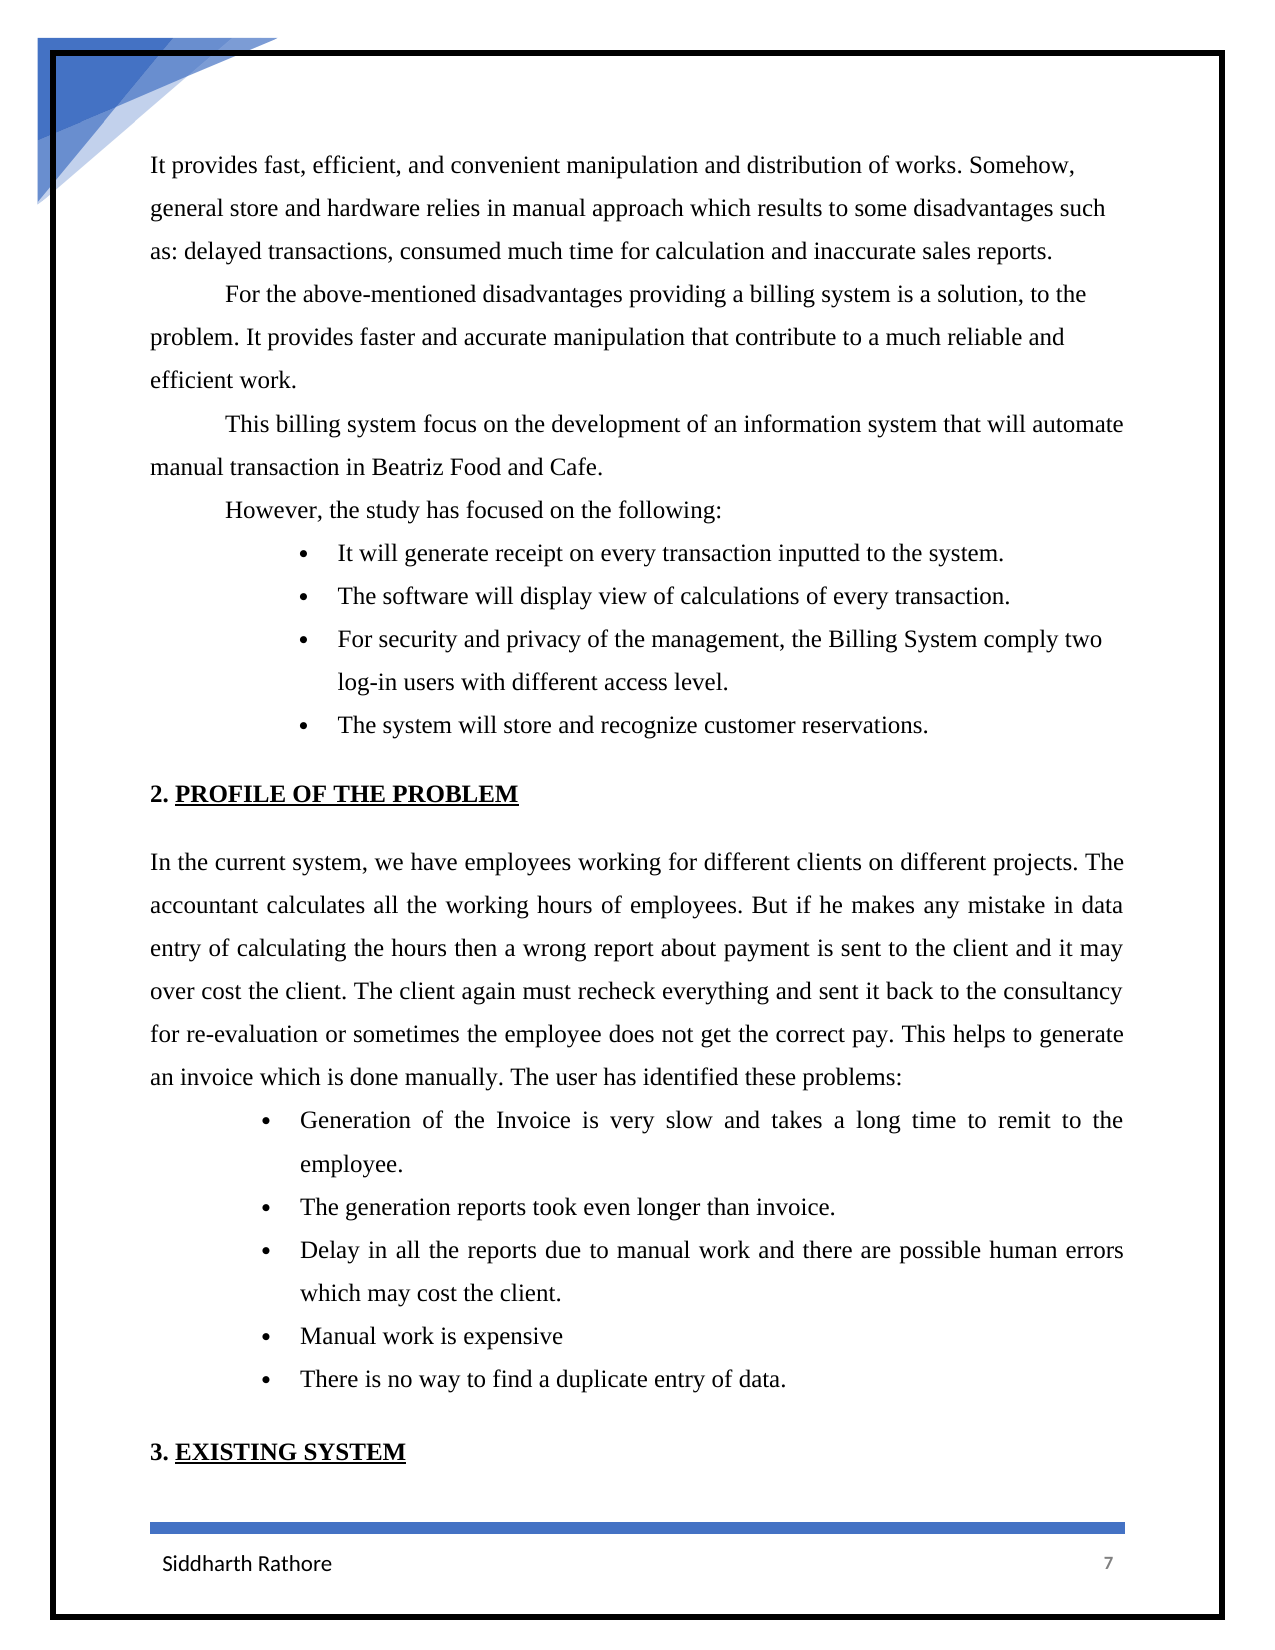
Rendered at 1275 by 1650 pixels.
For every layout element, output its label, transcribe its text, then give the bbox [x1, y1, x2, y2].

text However, the study has focused on the following: [150, 495, 1125, 524]
list The generation reports took even longer than invoice. [262, 1192, 1125, 1221]
text For the above-mentioned disadvantages providing a billing system is a solution, to the problem. It provides faster and accurate manipulation that contribute to a much reliable and efficient work. [150, 279, 1125, 394]
list Manual work is expensive [262, 1321, 1125, 1350]
list There is no way to find a duplicate entry of data. [262, 1364, 1125, 1393]
picture [56, 56, 279, 206]
list Generation of the Invoice is very slow and takes a long time to remit to the employee. [262, 1106, 1125, 1177]
list The system will store and recognize customer reservations. [300, 711, 1125, 739]
list It will generate receipt on every transaction inputted to the system. [300, 538, 1125, 567]
text 3. EXISTING SYSTEM [150, 1437, 1125, 1465]
text It provides fast, efficient, and convenient manipulation and distribution of works. Somehow, general store and hardware relies in manual approach which results to some disadvantages such as: delayed transactions, consumed much time for calculation and inaccurate sales reports. [150, 150, 1125, 265]
list The software will display view of calculations of every transaction. [300, 581, 1125, 610]
text This billing system focus on the development of an information system that will automate manual transaction in Beatriz Food and Cafe. [150, 409, 1125, 481]
list Delay in all the reports due to manual work and there are possible human errors which may cost the client. [262, 1235, 1125, 1307]
picture [37, 37, 279, 206]
text 2. PROFILE OF THE PROBLEM [150, 779, 1125, 807]
list For security and privacy of the management, the Billing System comply two log-in users with different access level. [300, 624, 1125, 696]
text In the current system, we have employees working for different clients on different projects. The accountant calculates all the working hours of employees. But if he makes any mistake in data entry of calculating the hours then a wrong report about payment is sent to the client and it may over cost the client. The client again must recheck everything and sent it back to the consultancy for re-evaluation or sometimes the employee does not get the correct pay. This helps to generate an invoice which is done manually. The user has identified these problems: [150, 847, 1125, 1091]
